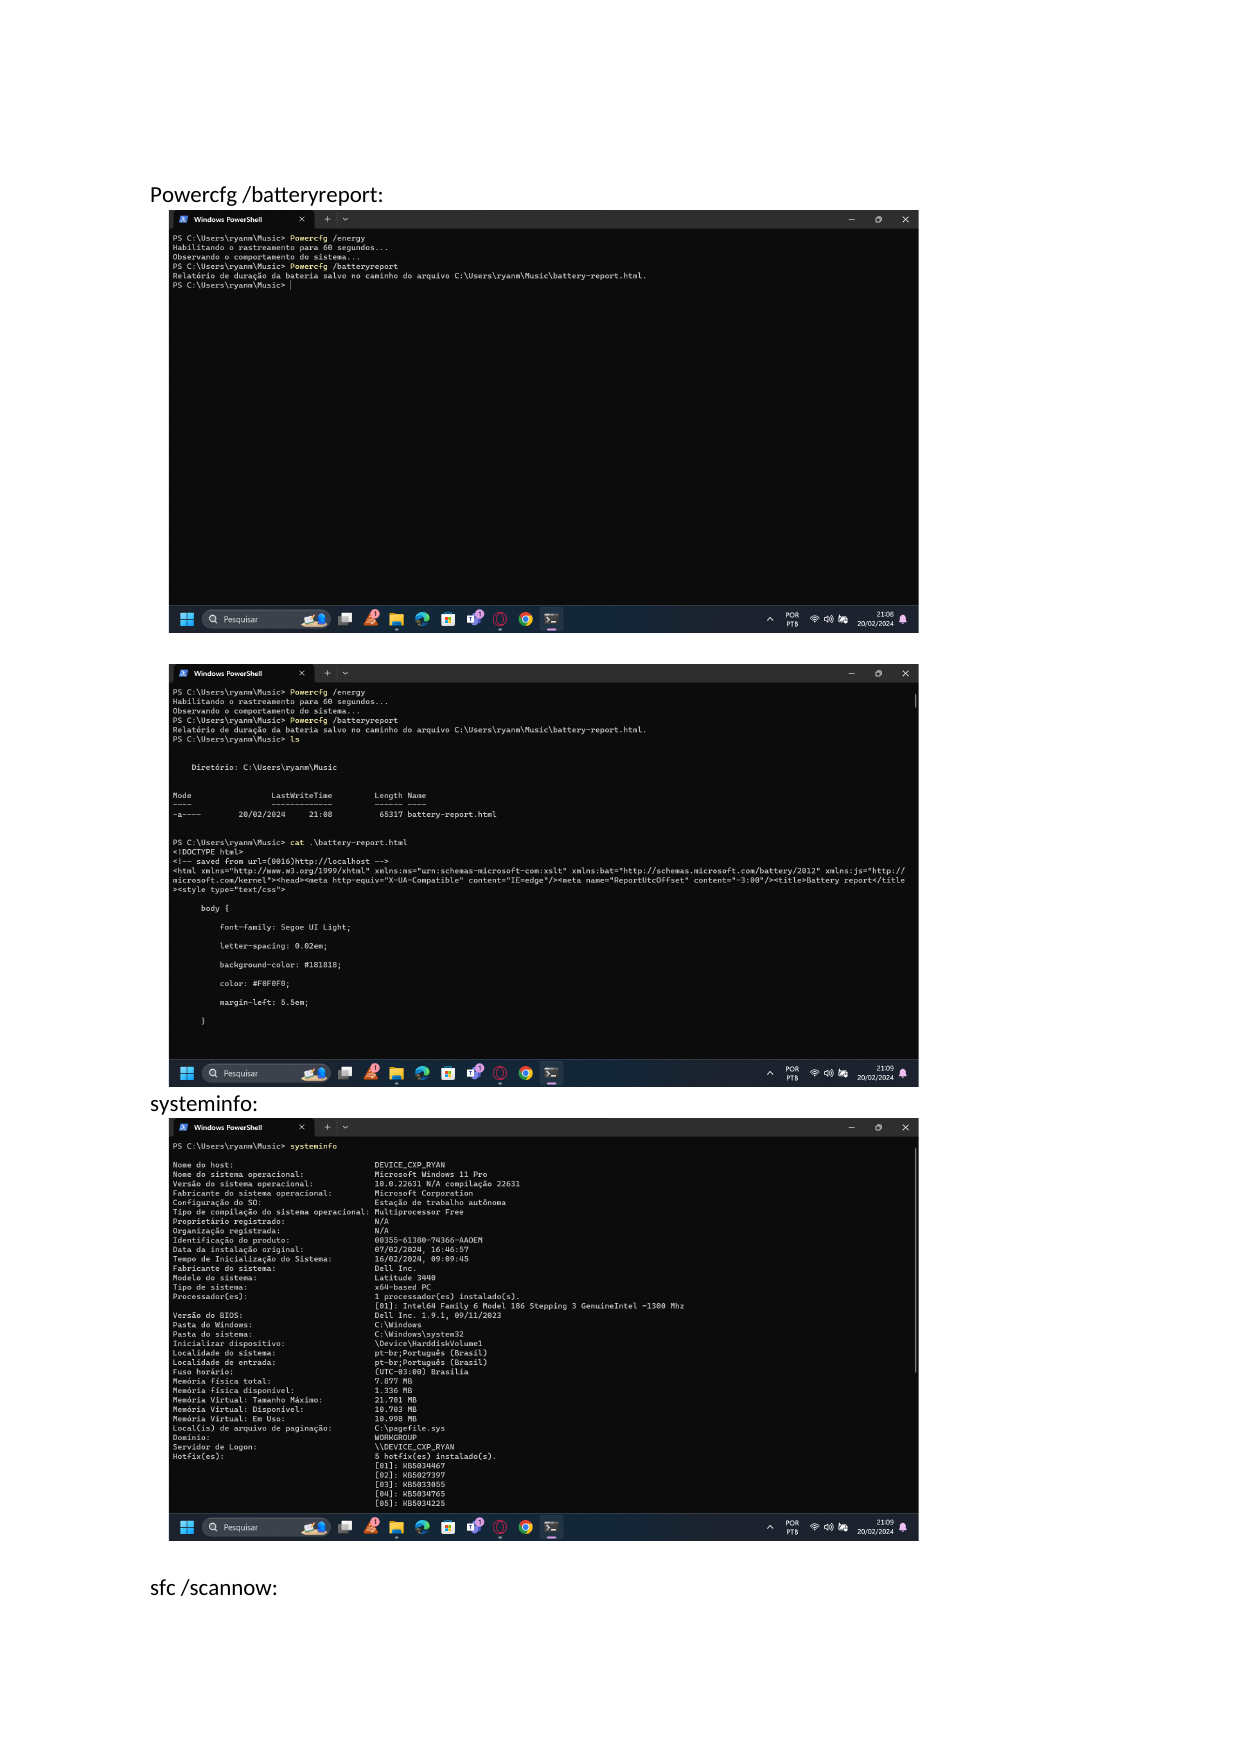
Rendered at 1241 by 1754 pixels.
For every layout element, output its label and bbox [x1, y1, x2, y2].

text [150, 150, 1090, 1601]
